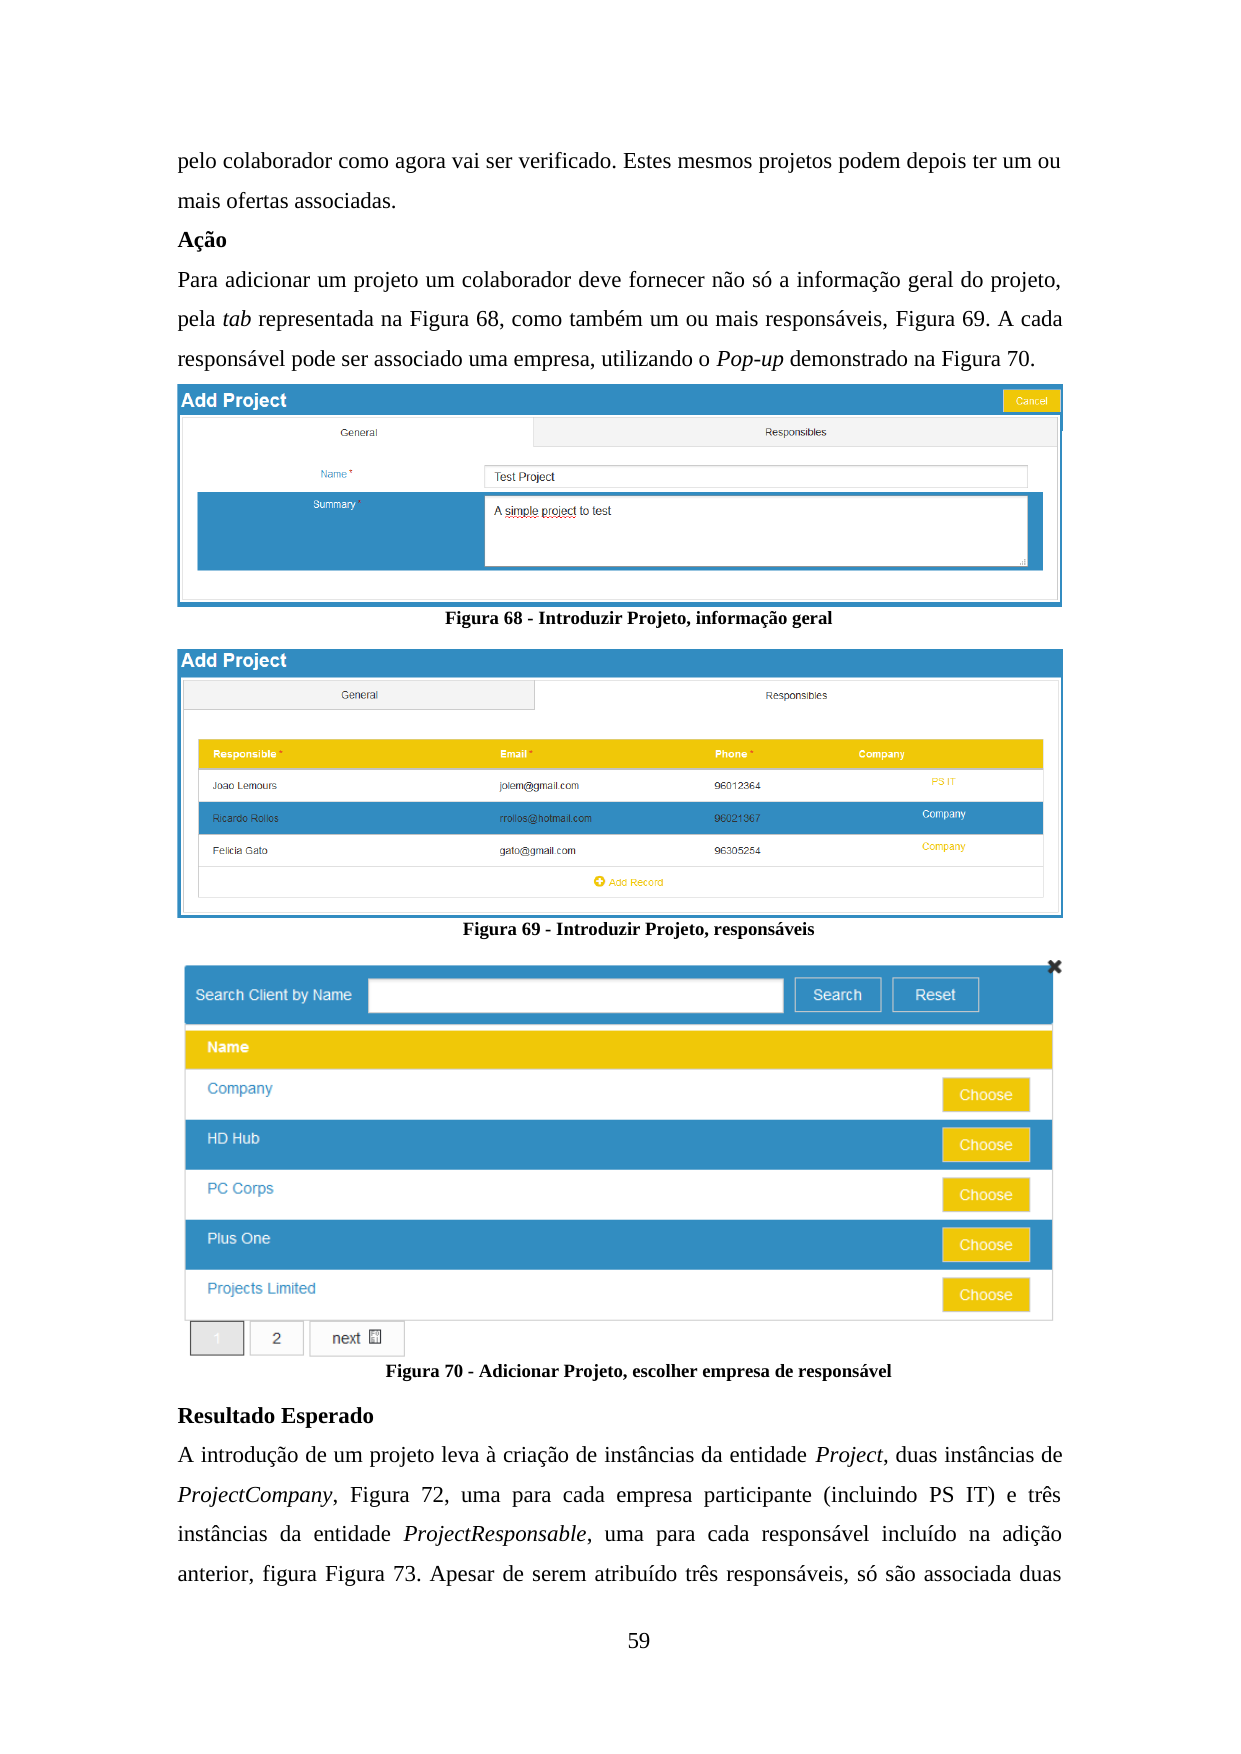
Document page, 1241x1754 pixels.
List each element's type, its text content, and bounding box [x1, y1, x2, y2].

picture [177, 649, 1063, 918]
picture [177, 960, 1063, 1360]
text Resultado Esperado [177, 1402, 1063, 1428]
picture [177, 384, 1063, 607]
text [177, 148, 1063, 213]
text Ação [177, 227, 1063, 253]
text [177, 1441, 1063, 1586]
